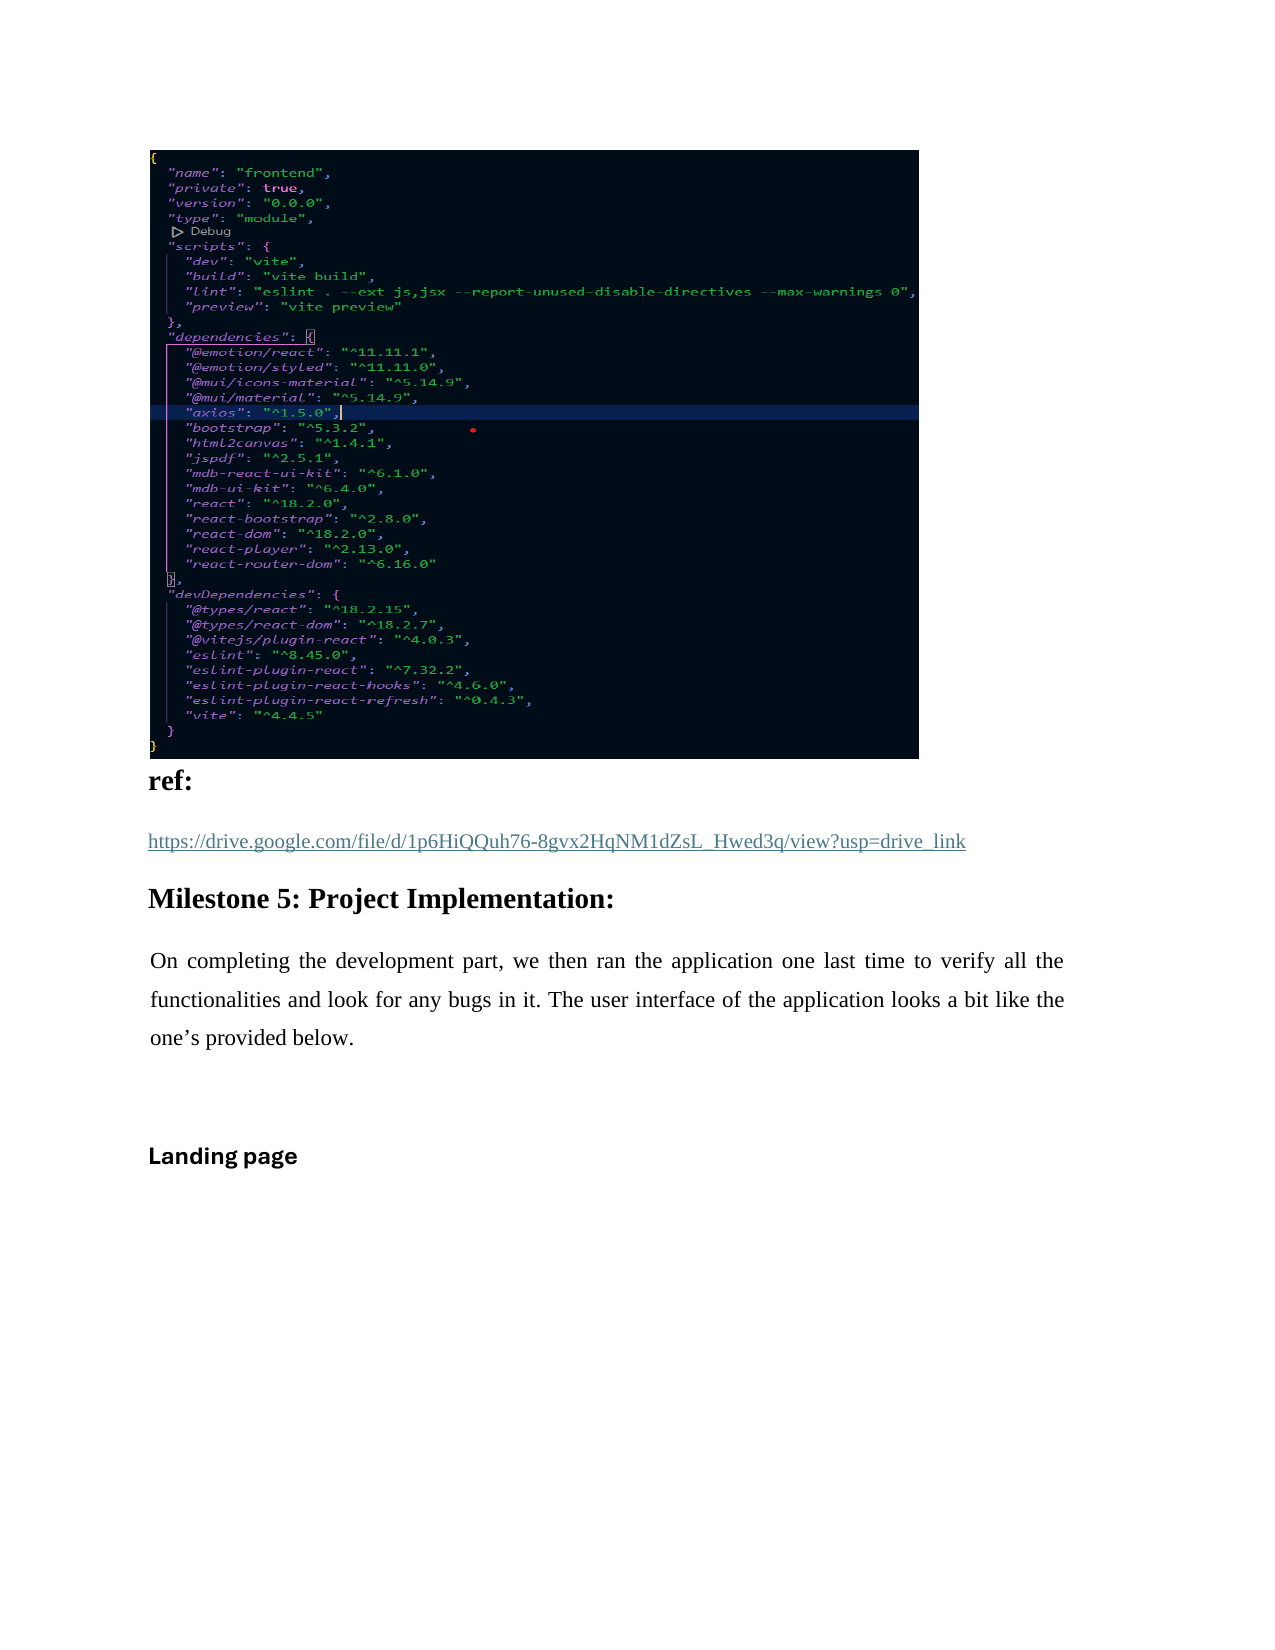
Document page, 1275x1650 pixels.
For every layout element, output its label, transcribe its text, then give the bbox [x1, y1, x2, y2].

picture [150, 150, 919, 759]
text Landing page [148, 1141, 1127, 1172]
text Milestone 5: Project Implementation: [148, 881, 1066, 914]
text https://drive.google.com/file/d/1p6HiQQuh76-8gvx2HqNM1dZsL_Hwed3q/view?usp=drive_link [148, 829, 1066, 853]
text On completing the development part, we then ran the application one last time to verify all the functionalities and look for any bugs in it. The user interface of the application looks a bit like the one’s provided below. [150, 947, 1066, 1051]
text ref: [148, 763, 1066, 797]
